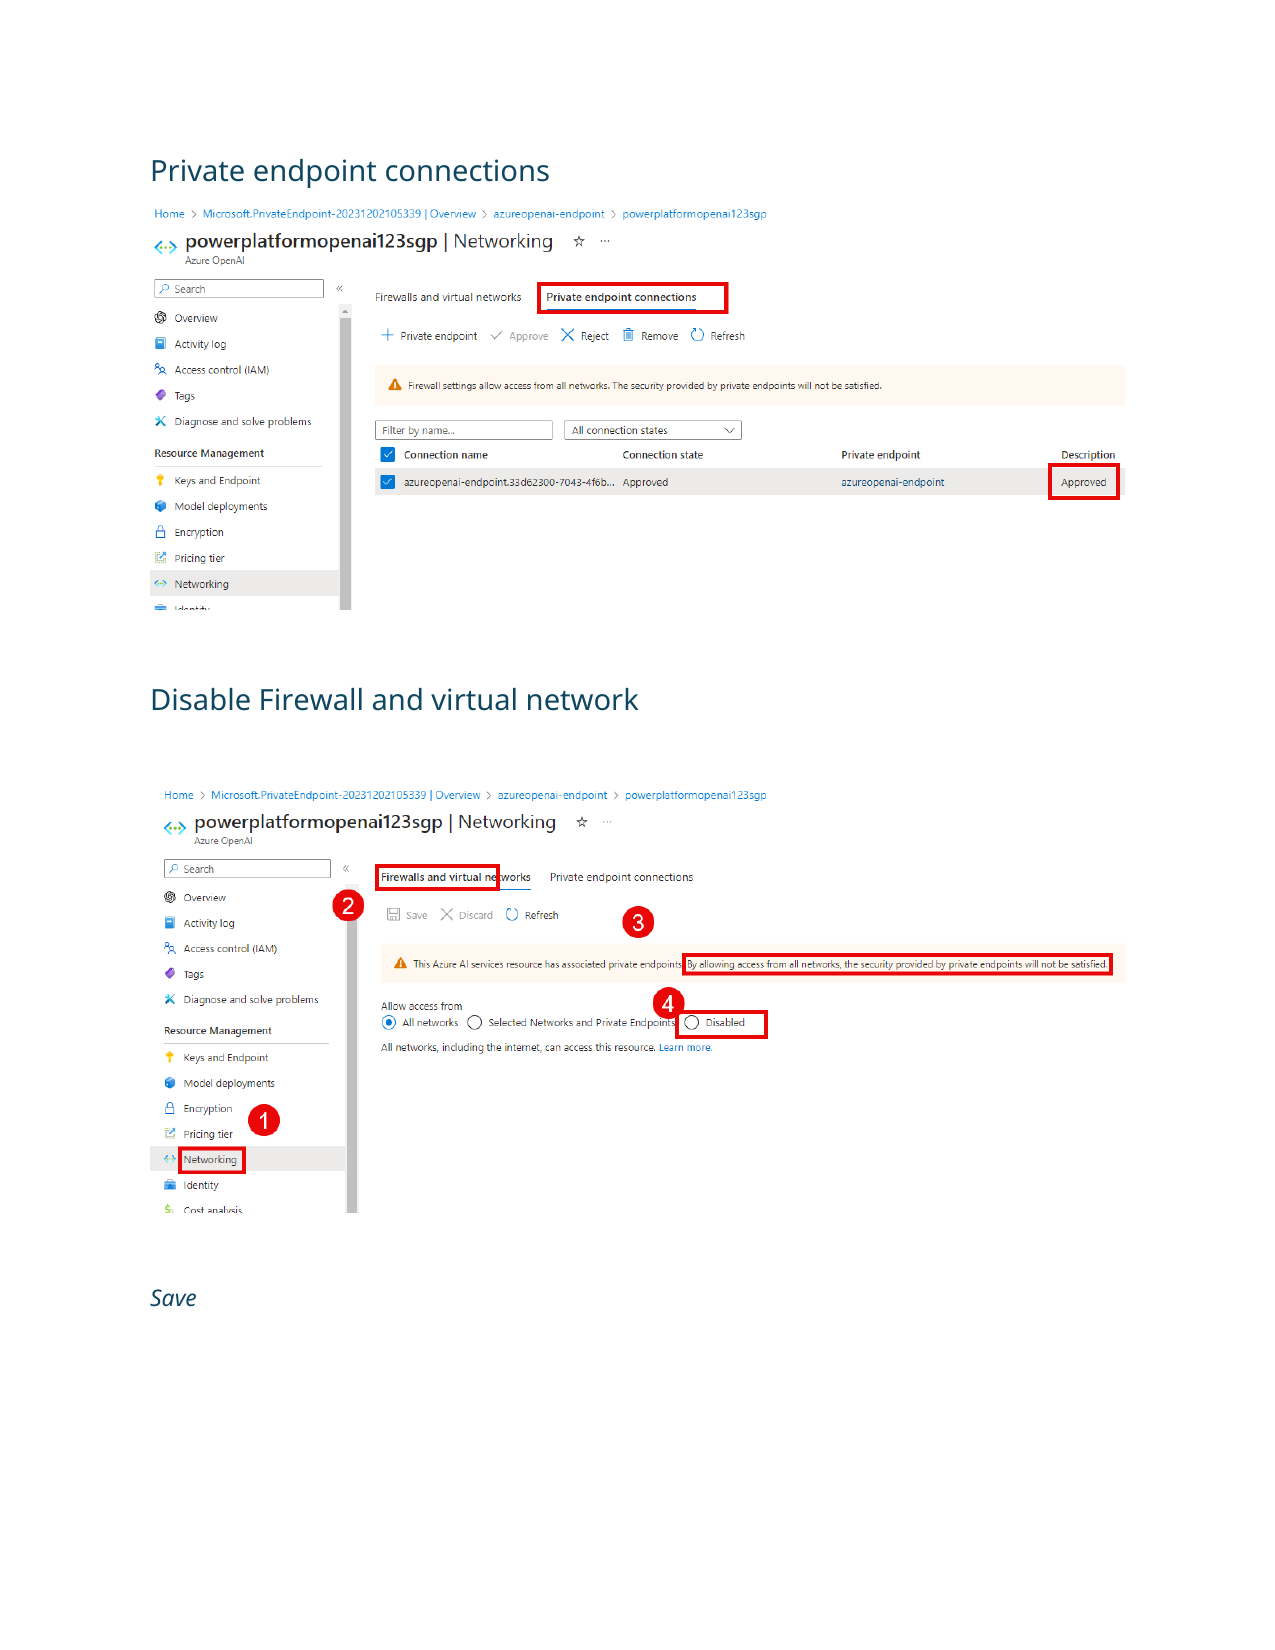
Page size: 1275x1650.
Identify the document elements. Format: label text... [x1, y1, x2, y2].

subtitle Disable Firewall and virtual network [150, 679, 1125, 718]
picture [150, 201, 1125, 610]
subtitle Save [150, 1282, 1125, 1313]
picture [150, 780, 1125, 1213]
subtitle Private endpoint connections [150, 150, 1125, 190]
